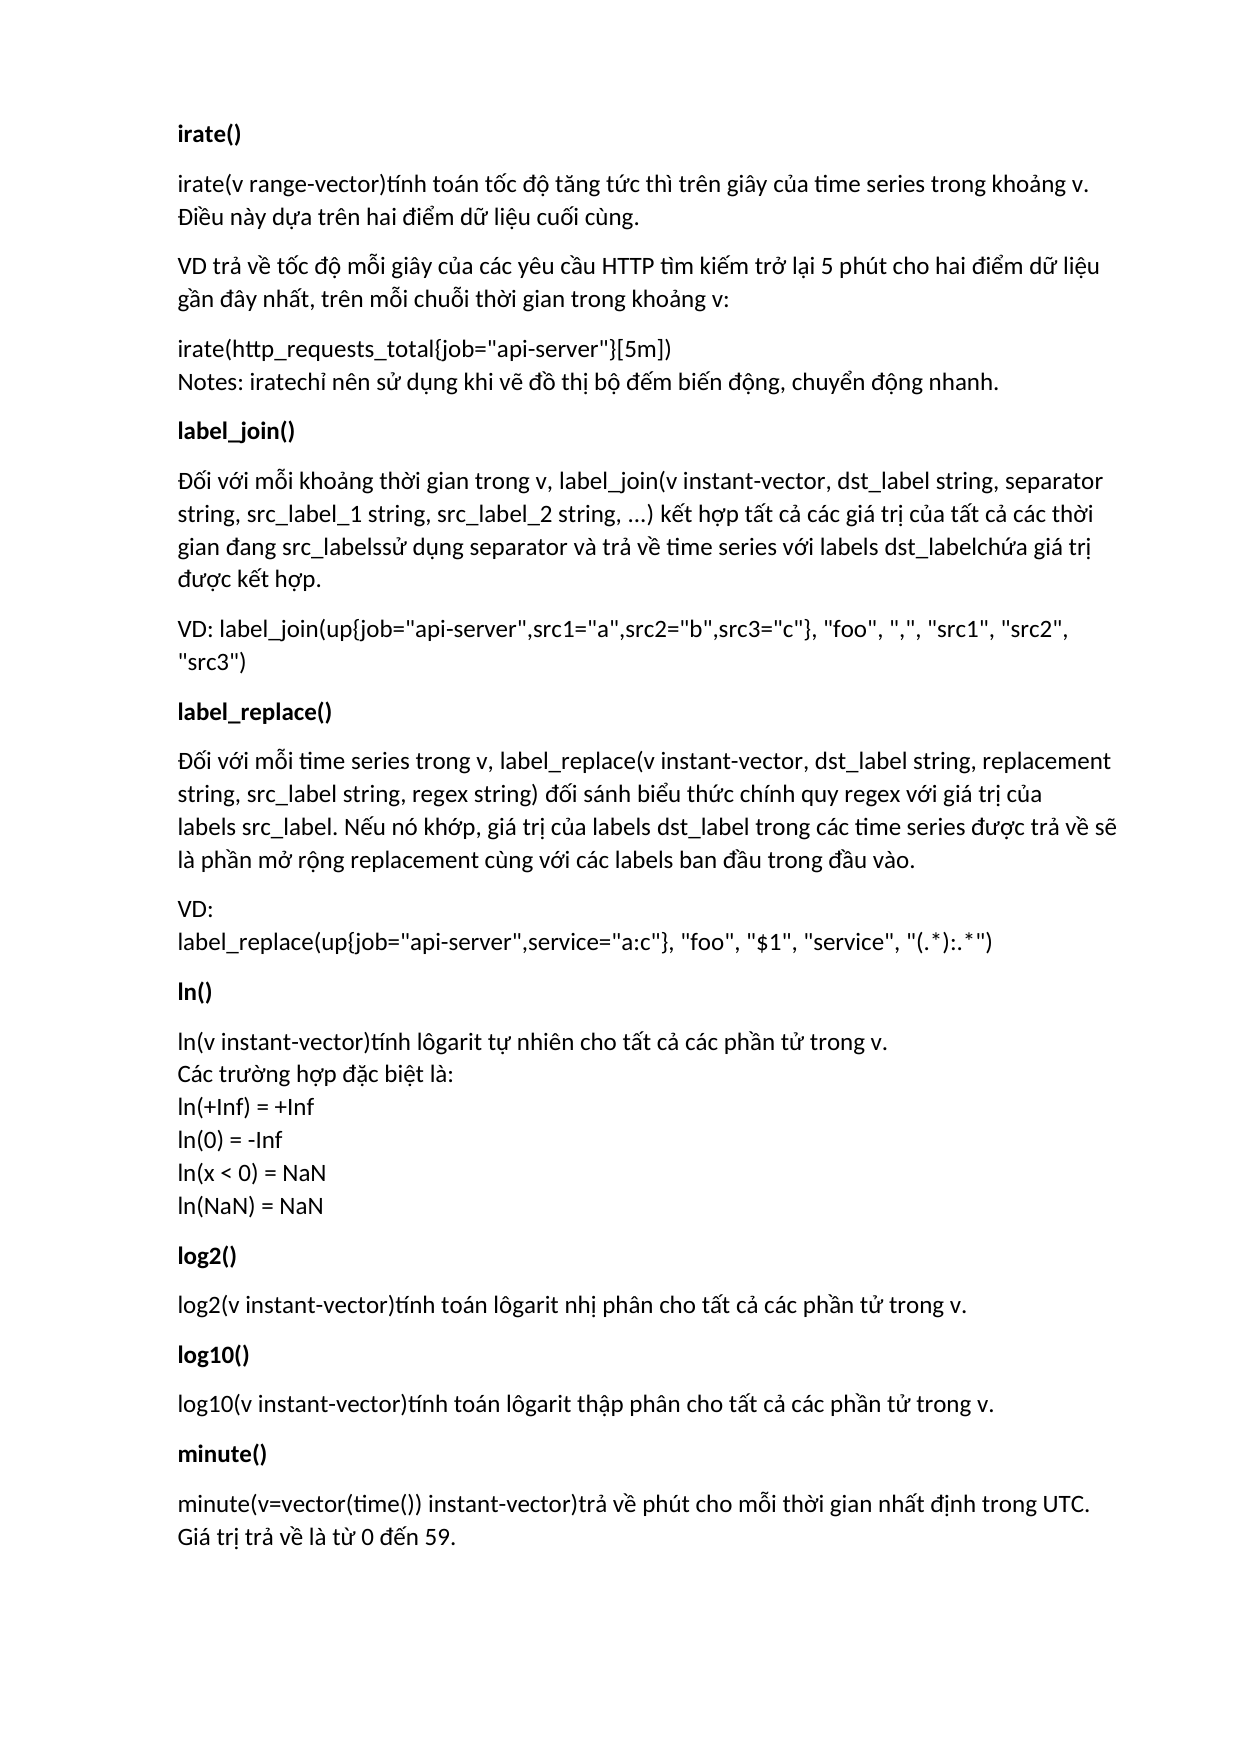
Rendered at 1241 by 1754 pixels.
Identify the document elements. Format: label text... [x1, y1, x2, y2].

text label_replace() [177, 696, 1122, 726]
text log10(v instant-vector)tính toán lôgarit thập phân cho tất cả các phần tử trong v. [177, 1388, 1122, 1419]
text VD trả về tốc độ mỗi giây của các yêu cầu HTTP tìm kiếm trở lại 5 phút cho hai điểm dữ liệu gần đây nhất, trên mỗi chuỗi thời gian trong khoảng v: [177, 250, 1122, 314]
text label_join() [177, 415, 1122, 446]
text irate() [177, 118, 1122, 149]
text Đối với mỗi time series trong v, label_replace(v instant-vector, dst_label string, replacement string, src_label string, regex string) đối sánh biểu thức chính quy regex với giá trị của labels src_label. Nếu nó khớp, giá trị của labels dst_label trong các time series được trả về sẽ là phần mở rộng replacement cùng với các labels ban đầu trong đầu vào. [177, 745, 1122, 874]
text minute() [177, 1438, 1122, 1469]
text ln(v instant-vector)tính lôgarit tự nhiên cho tất cả các phần tử trong v. Các trường hợp đặc biệt là: ln(+Inf) = +Inf ln(0) = -Inf ln(x < 0) = NaN ln(NaN) = NaN [177, 1026, 1122, 1221]
text irate(v range-vector)tính toán tốc độ tăng tức thì trên giây của time series trong khoảng v. Điều này dựa trên hai điểm dữ liệu cuối cùng. [177, 168, 1122, 231]
text log2(v instant-vector)tính toán lôgarit nhị phân cho tất cả các phần tử trong v. [177, 1289, 1122, 1320]
text VD: label_join(up{job="api-server",src1="a",src2="b",src3="c"}, "foo", ",", "src1", "src2", "src3") [177, 613, 1122, 677]
text ln() [177, 976, 1122, 1007]
text minute(v=vector(time()) instant-vector)trả về phút cho mỗi thời gian nhất định trong UTC. Giá trị trả về là từ 0 đến 59. [177, 1488, 1122, 1551]
text log10() [177, 1339, 1122, 1369]
text VD: label_replace(up{job="api-server",service="a:c"}, "foo", "$1", "service", "(.*):.*") [177, 893, 1122, 957]
text log2() [177, 1240, 1122, 1270]
text irate(http_requests_total{job="api-server"}[5m]) Notes: iratechỉ nên sử dụng khi vẽ đồ thị bộ đếm biến động, chuyển động nhanh. [177, 333, 1122, 396]
text Đối với mỗi khoảng thời gian trong v, label_join(v instant-vector, dst_label string, separator string, src_label_1 string, src_label_2 string, ...) kết hợp tất cả các giá trị của tất cả các thời gian đang src_labelssử dụng separator và trả về time series với labels dst_labelchứa giá trị được kết hợp. [177, 465, 1122, 594]
